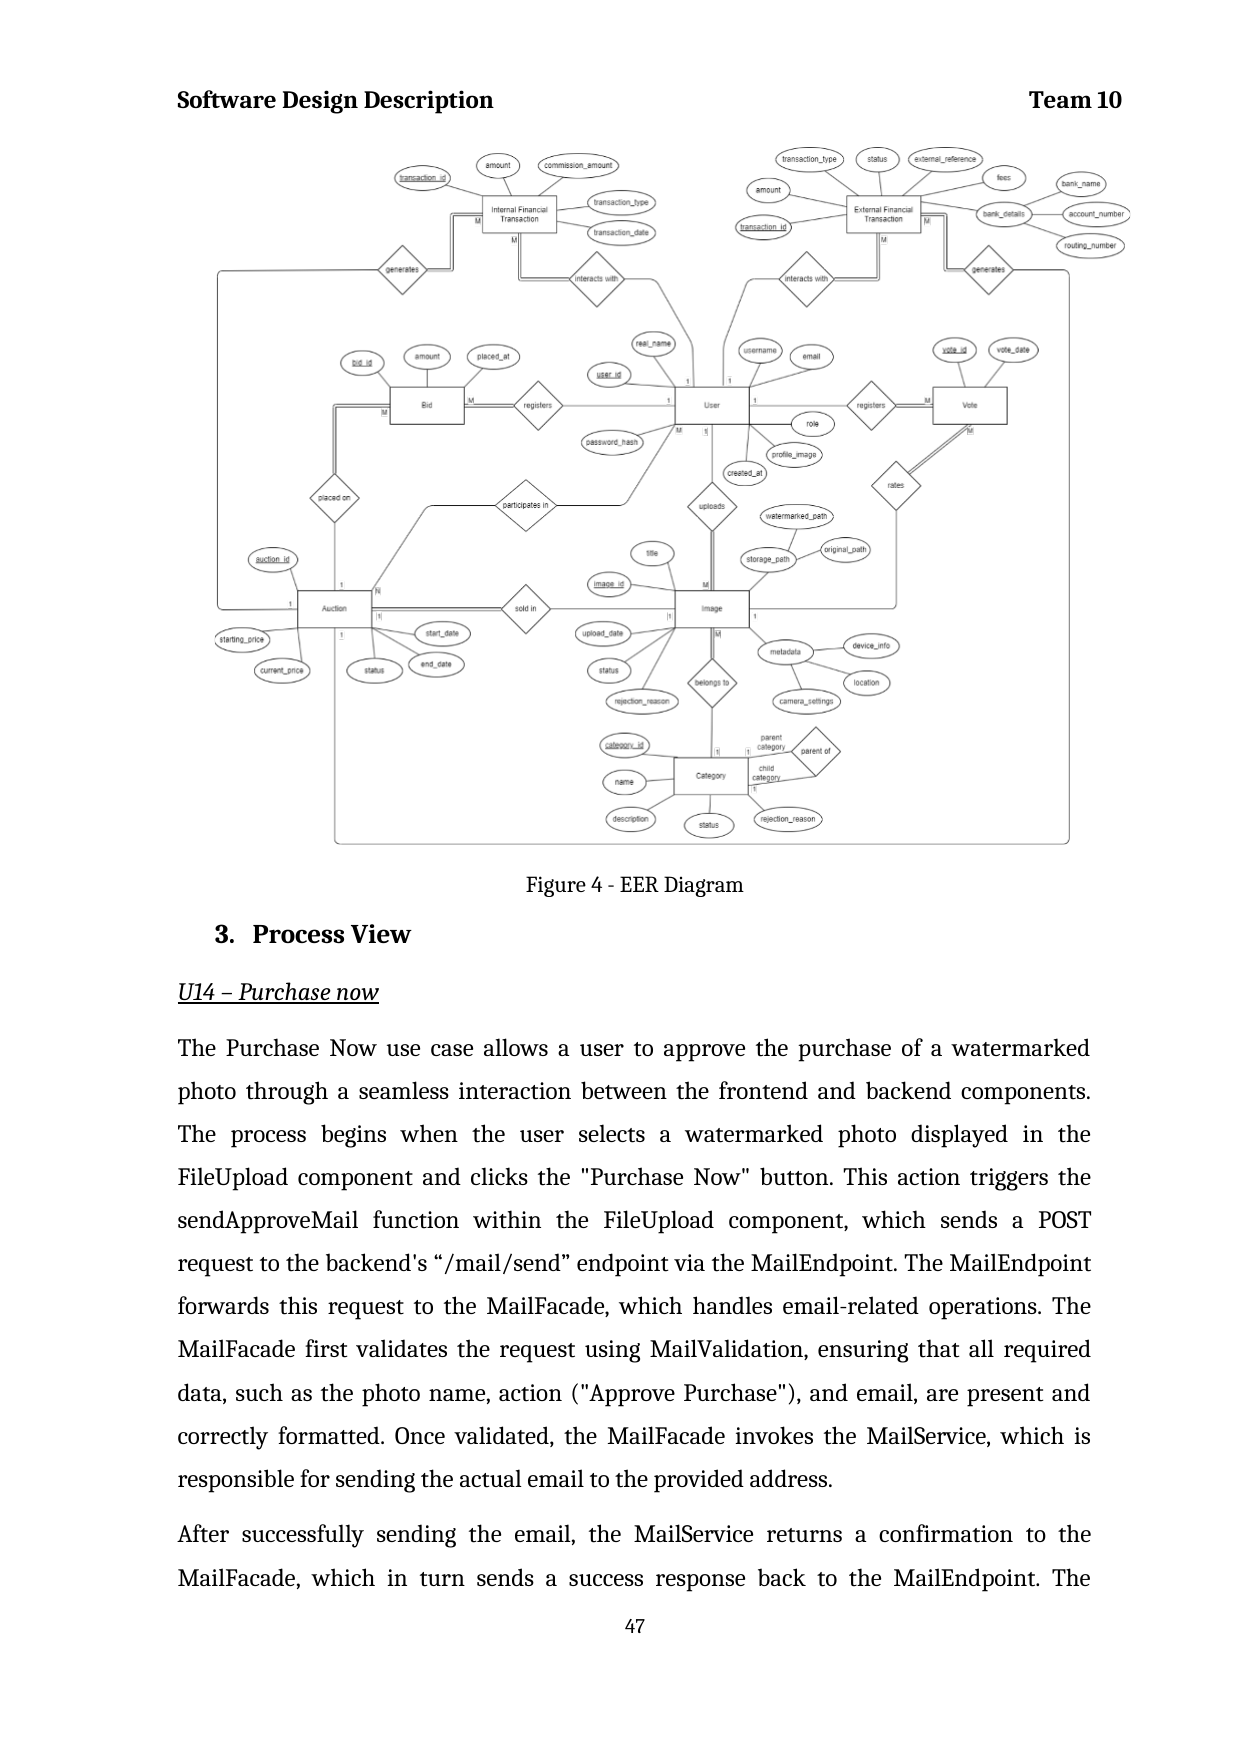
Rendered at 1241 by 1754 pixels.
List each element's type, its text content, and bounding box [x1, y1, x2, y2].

picture [214, 147, 1131, 845]
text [177, 1520, 1092, 1592]
text U14 – Purchase now [177, 978, 1092, 1007]
list Process View [215, 919, 1092, 950]
text Figure 4 - EER Diagram [177, 871, 1092, 898]
text The Purchase Now use case allows a user to approve the purchase of a watermarked photo through a seamless interaction between the frontend and backend components. The process begins when the user selects a watermarked photo displayed in the FileUpload component and clicks the "Purchase Now" button. This action triggers the sendApproveMail function within the FileUpload component, which sends a POST request to the backend's “/mail/send” endpoint via the MailEndpoint. The MailEndpoint forwards this request to the MailFacade, which handles email-related operations. The MailFacade first validates the request using MailValidation, ensuring that all required data, such as the photo name, action ("Approve Purchase"), and email, are present and correctly formatted. Once validated, the MailFacade invokes the MailService, which is responsible for sending the actual email to the provided address. [177, 1033, 1092, 1493]
